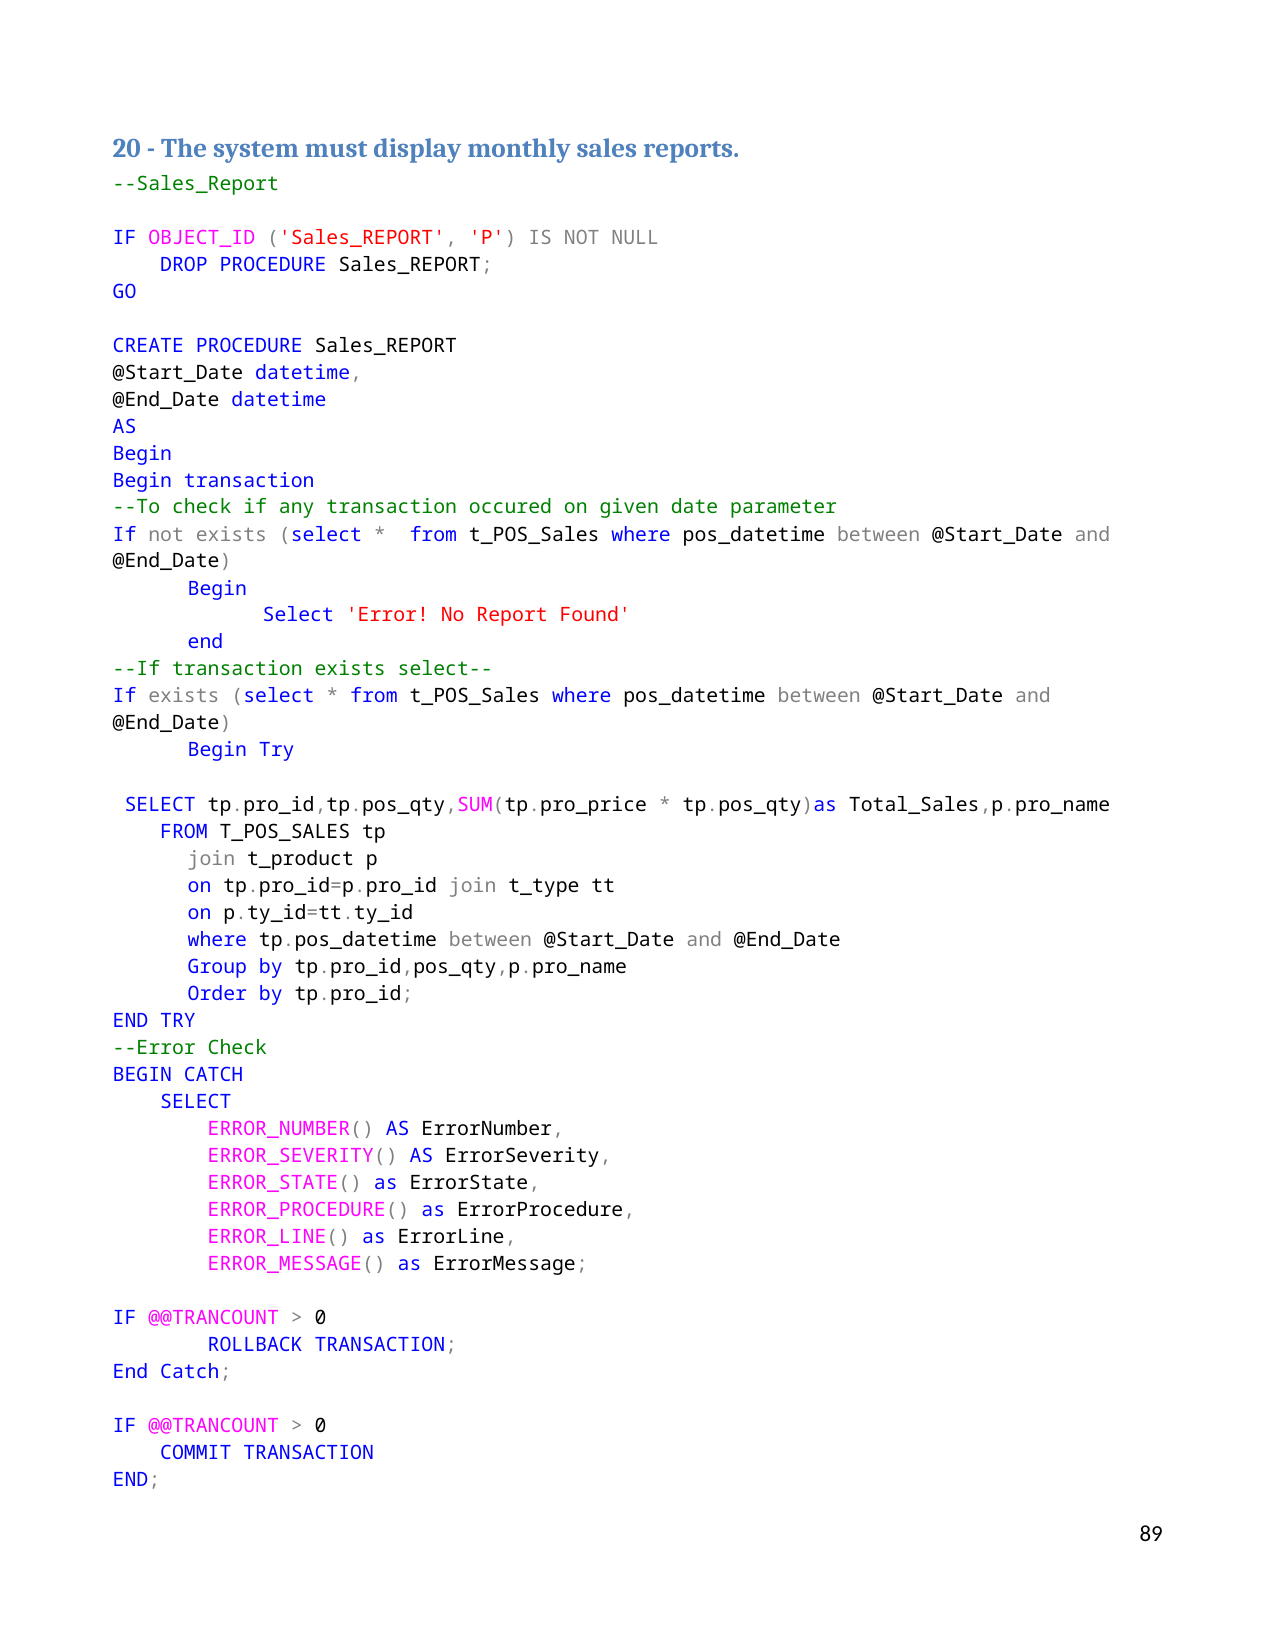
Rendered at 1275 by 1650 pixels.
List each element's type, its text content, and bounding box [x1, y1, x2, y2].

text Select 'Error! No Report Found' [112, 601, 1162, 628]
text If not exists (select * from t_POS_Sales where pos_datetime between @Start_Date and @End_Date) [112, 520, 1162, 574]
text --Error Check [112, 1033, 1162, 1060]
text Order by tp.pro_id; [112, 979, 1162, 1006]
text END TRY [112, 1006, 1162, 1033]
text BEGIN CATCH [112, 1060, 1162, 1087]
text IF OBJECT_ID ('Sales_REPORT', 'P') IS NOT NULL [112, 223, 1162, 250]
text END; [112, 1465, 1162, 1492]
text ERROR_MESSAGE() as ErrorMessage; [112, 1249, 1162, 1276]
text DROP PROCEDURE Sales_REPORT; [112, 250, 1162, 277]
text on p.ty_id=tt.ty_id [112, 898, 1162, 926]
text Begin [112, 439, 1162, 466]
text @Start_Date datetime, [112, 358, 1162, 385]
text where tp.pos_datetime between @Start_Date and @End_Date [112, 926, 1162, 952]
text IF @@TRANCOUNT > 0 [112, 1411, 1162, 1438]
text ERROR_NUMBER() AS ErrorNumber, [112, 1114, 1162, 1141]
text ROLLBACK TRANSACTION; [112, 1330, 1162, 1357]
text --If transaction exists select-- [112, 655, 1162, 682]
text ERROR_SEVERITY() AS ErrorSeverity, [112, 1141, 1162, 1168]
text ERROR_STATE() as ErrorState, [112, 1168, 1162, 1195]
text SELECT [112, 1087, 1162, 1114]
text End Catch; [112, 1357, 1162, 1384]
text --Sales_Report [112, 169, 1162, 196]
text ERROR_LINE() as ErrorLine, [112, 1222, 1162, 1249]
text join t_product p [112, 844, 1162, 872]
text IF @@TRANCOUNT > 0 [112, 1303, 1162, 1330]
text on tp.pro_id=p.pro_id join t_type tt [112, 872, 1162, 898]
text GO [112, 277, 1162, 304]
text Begin transaction [112, 466, 1162, 493]
text If exists (select * from t_POS_Sales where pos_datetime between @Start_Date and @End_Date) [112, 682, 1162, 736]
text COMMIT TRANSACTION [112, 1438, 1162, 1465]
subtitle 20 - The system must display monthly sales reports. [112, 133, 1162, 164]
text end [112, 628, 1162, 655]
text AS [112, 412, 1162, 439]
text --To check if any transaction occured on given date parameter [112, 493, 1162, 520]
text SELECT tp.pro_id,tp.pos_qty,SUM(tp.pro_price * tp.pos_qty)as Total_Sales,p.pro_name [112, 791, 1162, 818]
text FROM T_POS_SALES tp [112, 818, 1162, 844]
text ERROR_PROCEDURE() as ErrorProcedure, [112, 1195, 1162, 1222]
text CREATE PROCEDURE Sales_REPORT [112, 331, 1162, 358]
text Begin [112, 574, 1162, 601]
text Begin Try [112, 736, 1162, 763]
text Group by tp.pro_id,pos_qty,p.pro_name [112, 952, 1162, 979]
text @End_Date datetime [112, 385, 1162, 412]
